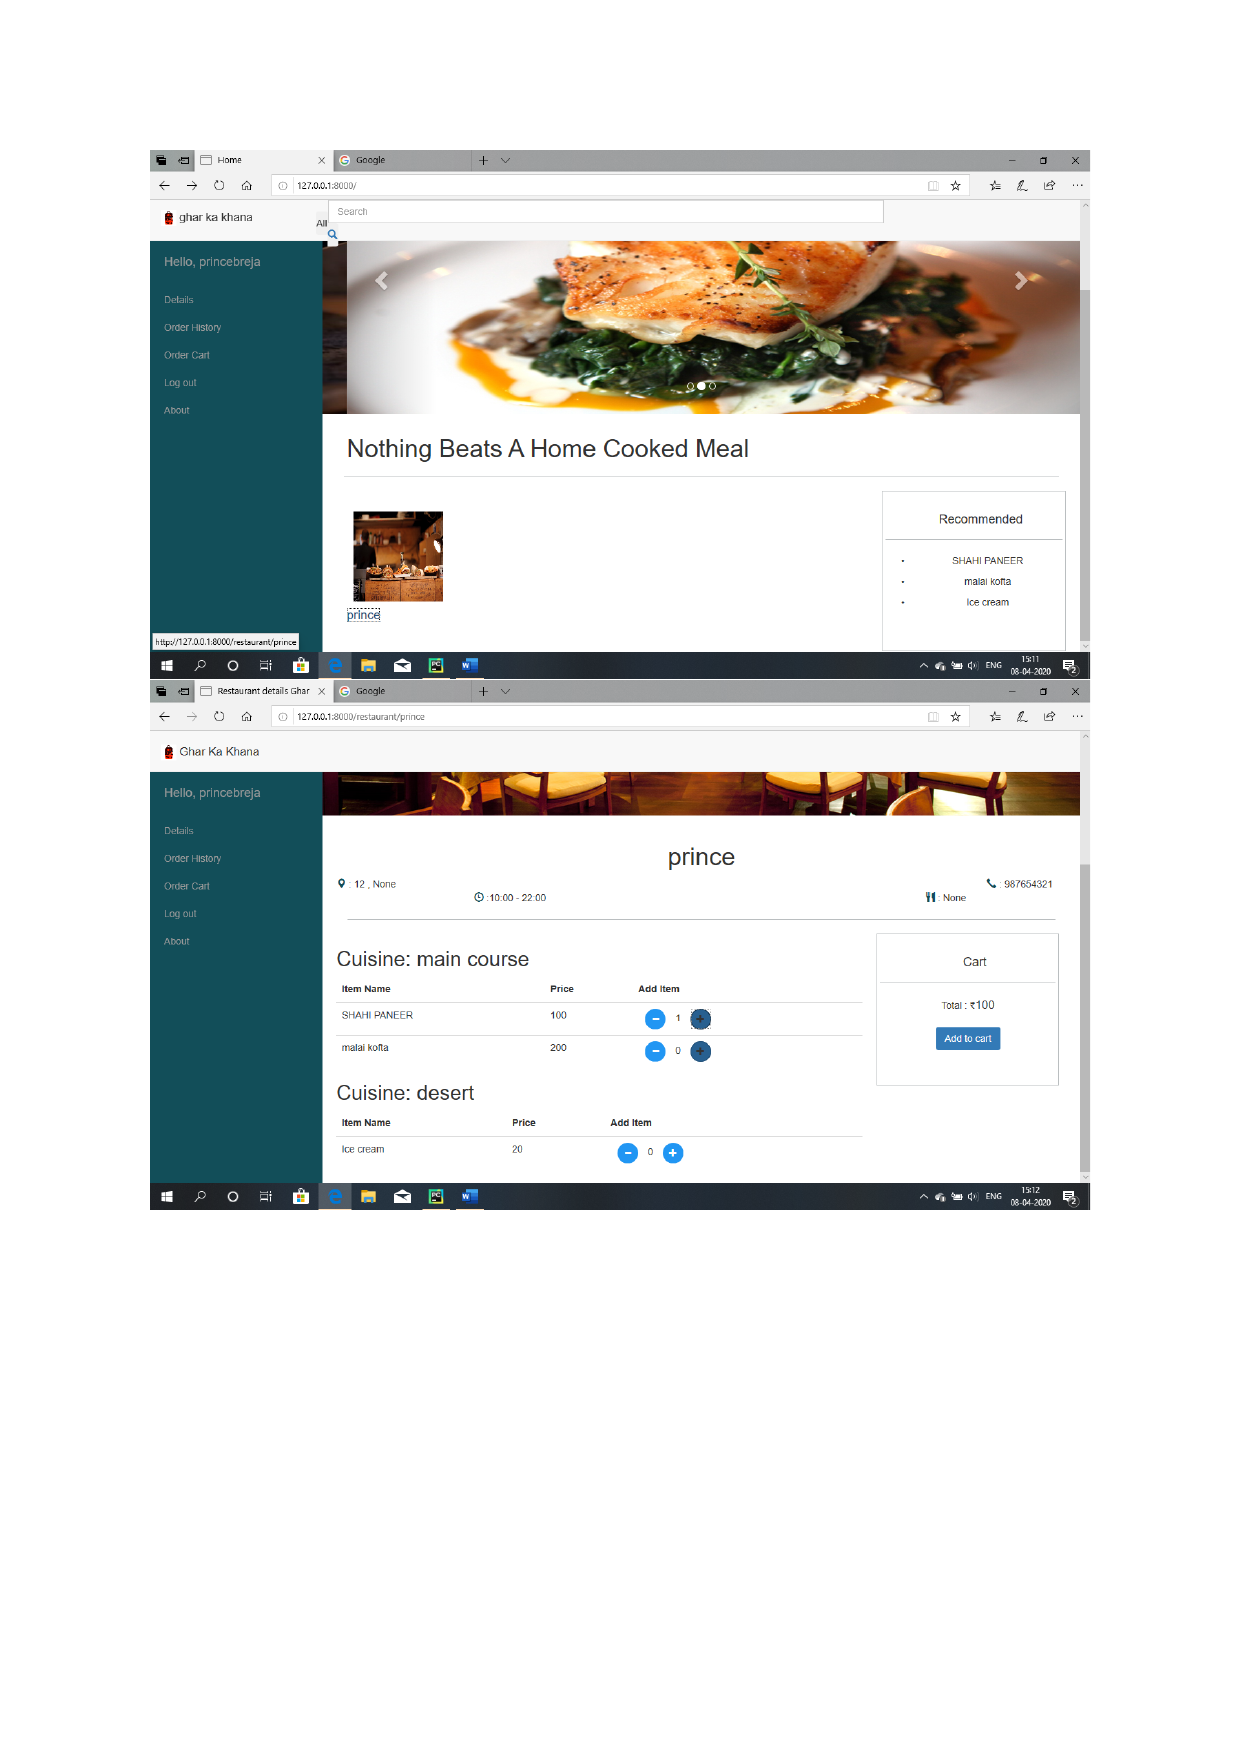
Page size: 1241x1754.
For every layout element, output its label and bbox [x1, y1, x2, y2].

picture [150, 150, 1091, 679]
picture [150, 680, 1091, 1210]
